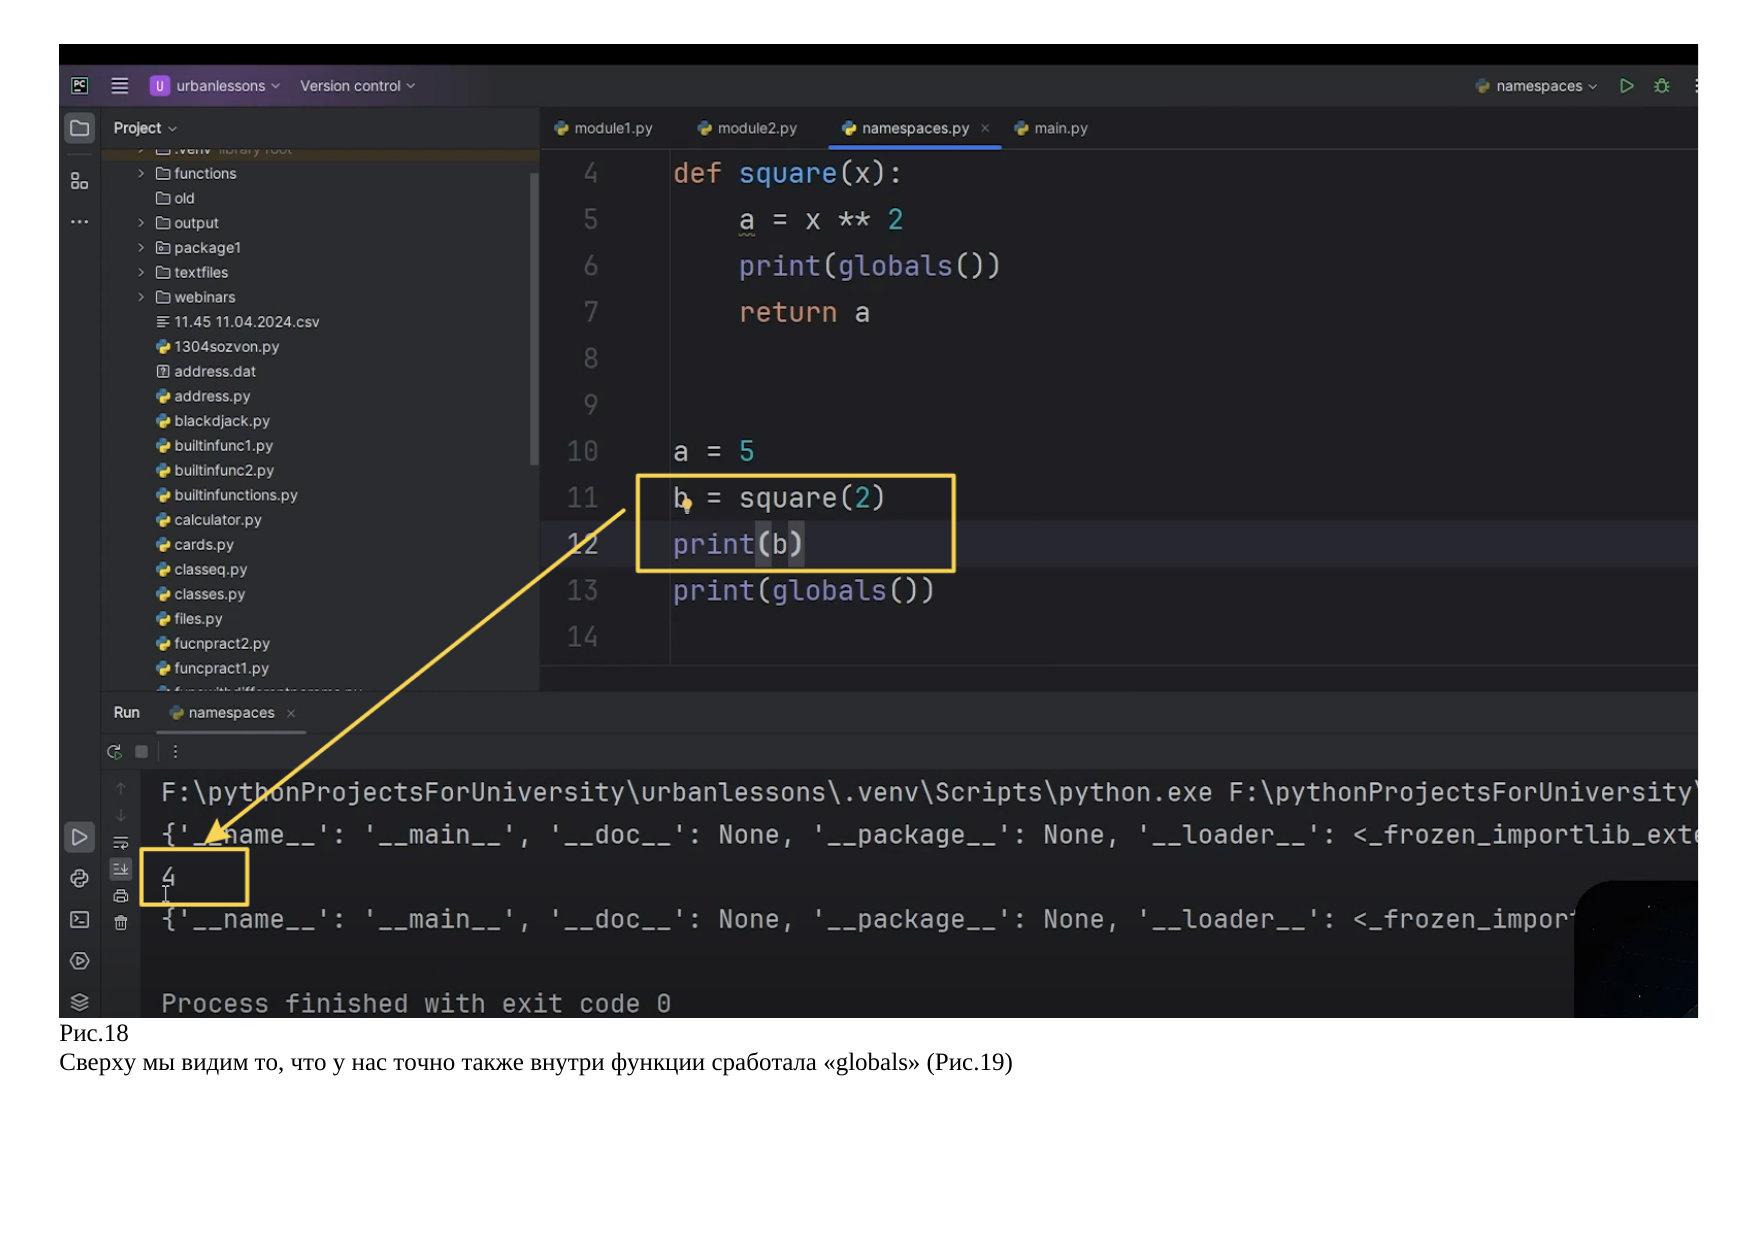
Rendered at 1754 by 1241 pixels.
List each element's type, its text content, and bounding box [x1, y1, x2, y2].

text Сверху мы видим то, что у нас точно также внутри функции сработала «globals» (Рис.19) [59, 1047, 1698, 1076]
text Рис.18 [59, 1018, 1698, 1047]
picture [59, 44, 1699, 1018]
